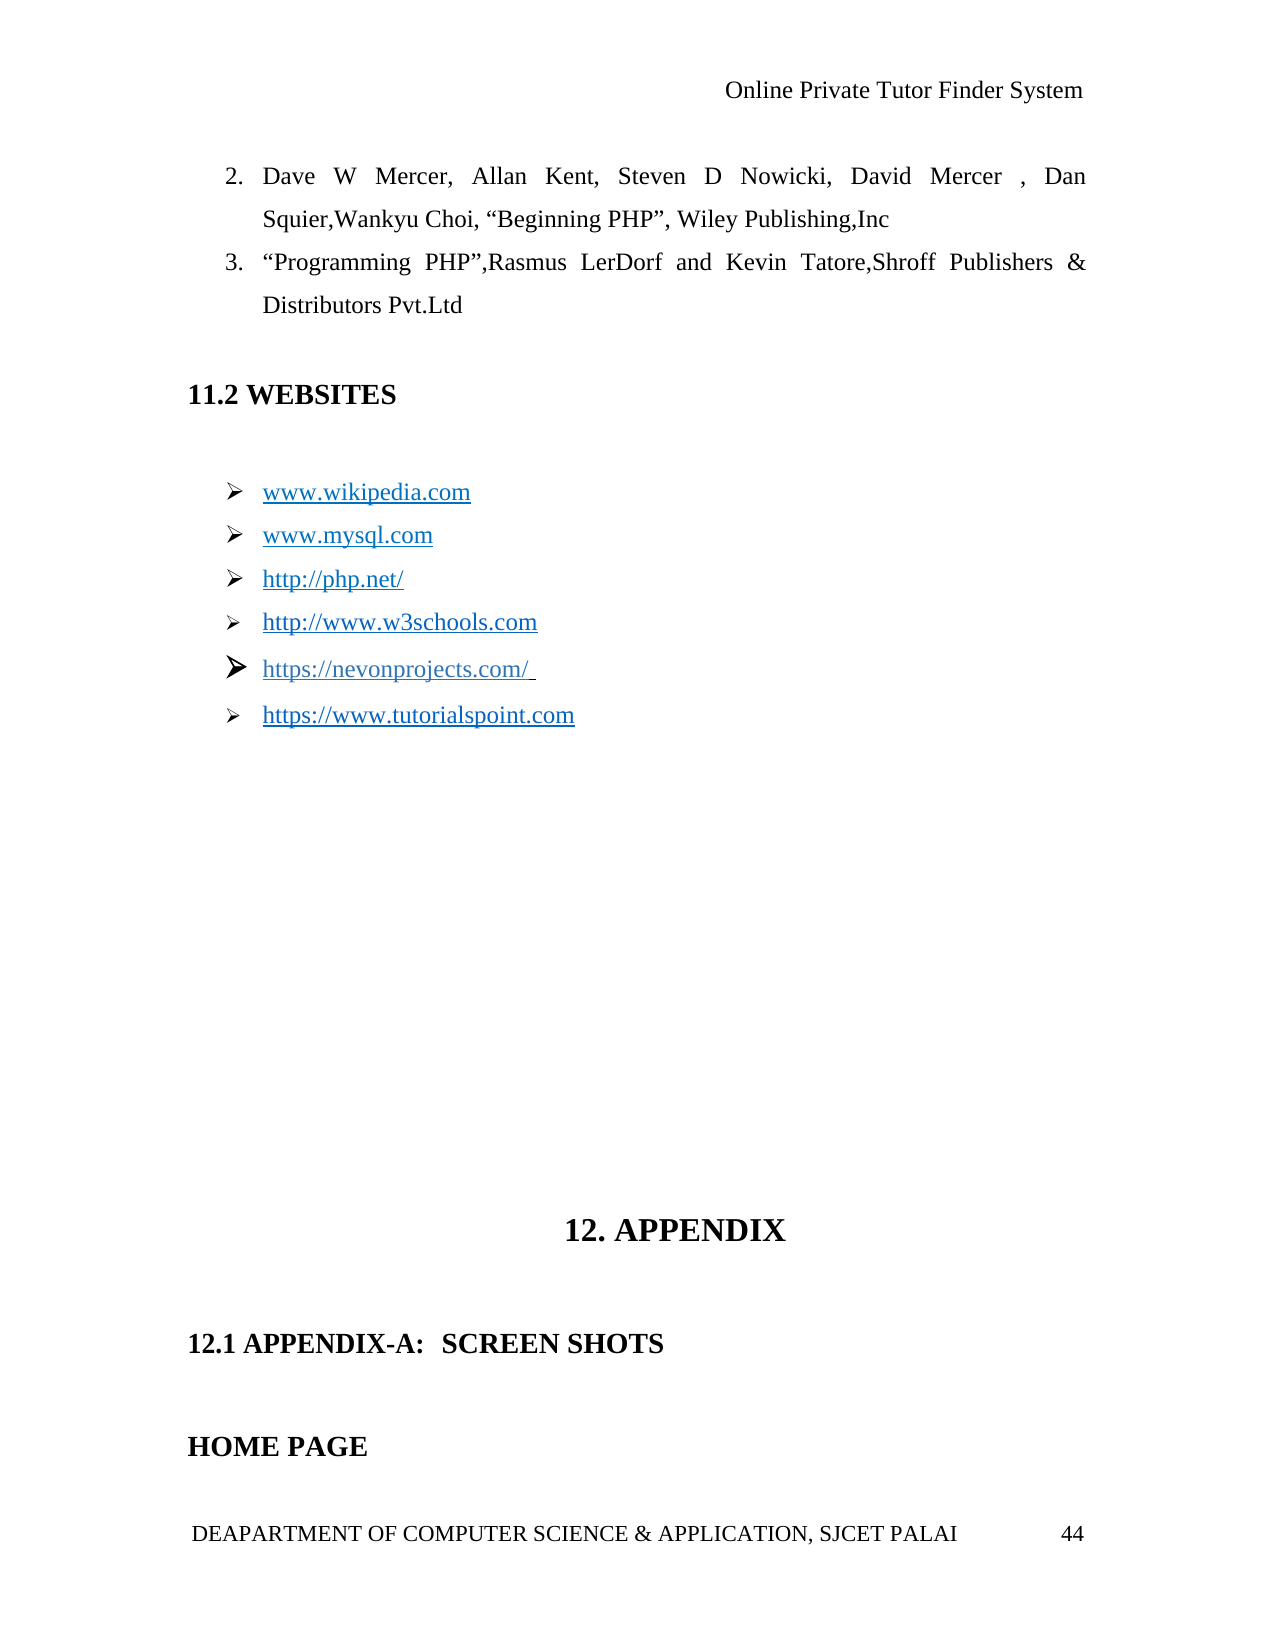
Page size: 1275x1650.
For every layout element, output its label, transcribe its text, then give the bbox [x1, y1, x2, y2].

text HOME PAGE [187, 1429, 1087, 1462]
list http://www.w3schools.com [225, 607, 1087, 636]
list https://www.tutorialspoint.com [225, 700, 1087, 729]
list http://php.net/ [225, 564, 1087, 592]
list “Programming PHP”,Rasmus LerDorf and Kevin Tatore,Shroff Publishers & Distributors Pvt.Ltd [225, 247, 1087, 319]
text 11.2 WEBSITES [187, 377, 1087, 410]
list Dave W Mercer, Allan Kent, Steven D Nowicki, David Mercer , Dan Squier,Wankyu Choi, “Beginning PHP”, Wiley Publishing,Inc [225, 161, 1087, 233]
list https://nevonprojects.com/ [225, 650, 1087, 684]
text 12.1 APPENDIX-A: SCREEN SHOTS [187, 1326, 1087, 1359]
list 12. APPENDIX [262, 1211, 1087, 1249]
list www.wikipedia.com [225, 477, 1087, 506]
list www.mysql.com [225, 521, 1087, 549]
